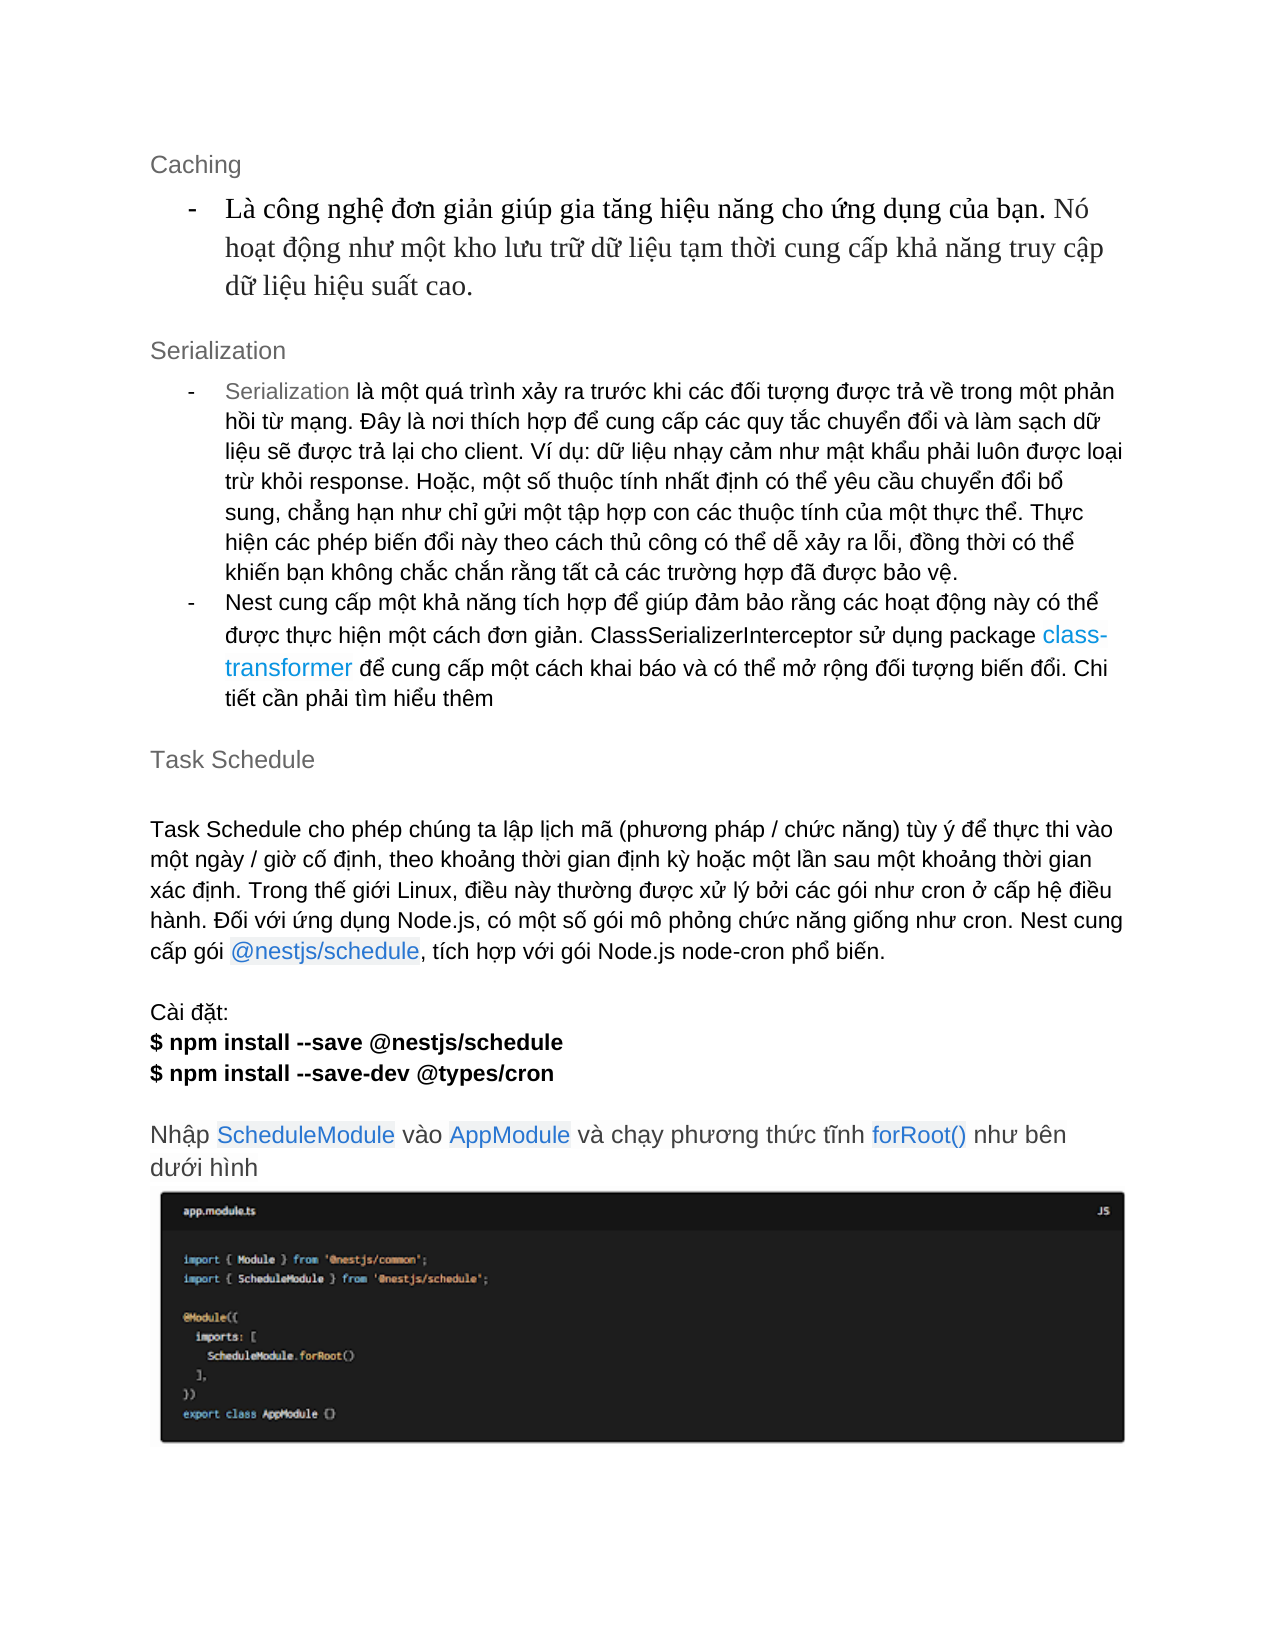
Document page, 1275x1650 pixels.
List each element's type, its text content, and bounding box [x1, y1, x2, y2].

picture [150, 1186, 1125, 1447]
text Cài đặt: [150, 999, 1125, 1026]
subtitle Caching [150, 150, 1125, 179]
text Task Schedule cho phép chúng ta lập lịch mã (phương pháp / chức năng) tùy ý để thực thi vào một ngày / giờ cố định, theo khoảng thời gian định kỳ hoặc một lần sau một khoảng thời gian xác định. Trong thế giới Linux, điều này thường được xử lý bởi các gói như cron ở cấp hệ điều hành. Đối với ứng dụng Node.js, có một số gói mô phỏng chức năng giống như cron. Nest cung cấp gói @nestjs/schedule, tích hợp với gói Node.js node-cron phổ biến. [150, 816, 1125, 965]
subtitle Serialization [150, 336, 1125, 365]
subtitle Task Schedule [150, 745, 1125, 773]
text $ npm install --save-dev @types/cron [150, 1059, 1125, 1086]
list Là công nghệ đơn giản giúp gia tăng hiệu năng cho ứng dụng của bạn. Nó hoạt động như một kho lưu trữ dữ liệu tạm thời cung cấp khả năng truy cập dữ liệu hiệu suất cao. [187, 191, 1125, 302]
text Nhập ScheduleModule vào AppModule và chạy phương thức tĩnh forRoot() như bên dưới hình [150, 1120, 1125, 1182]
text $ npm install --save @nestjs/schedule [150, 1029, 1125, 1056]
list Nest cung cấp một khả năng tích hợp để giúp đảm bảo rằng các hoạt động này có thể được thực hiện một cách đơn giản. ClassSerializerInterceptor sử dụng package class-transformer để cung cấp một cách khai báo và có thể mở rộng đối tượng biến đổi. Chi tiết cần phải tìm hiểu thêm [187, 589, 1125, 712]
list Serialization là một quá trình xảy ra trước khi các đối tượng được trả về trong một phản hồi từ mạng. Đây là nơi thích hợp để cung cấp các quy tắc chuyển đổi và làm sạch dữ liệu sẽ được trả lại cho client. Ví dụ: dữ liệu nhạy cảm như mật khẩu phải luôn được loại trừ khỏi response. Hoặc, một số thuộc tính nhất định có thể yêu cầu chuyển đổi bổ sung, chẳng hạn như chỉ gửi một tập hợp con các thuộc tính của một thực thể. Thực hiện các phép biến đổi này theo cách thủ công có thể dễ xảy ra lỗi, đồng thời có thể khiến bạn không chắc chắn rằng tất cả các trường hợp đã được bảo vệ. [187, 378, 1125, 585]
